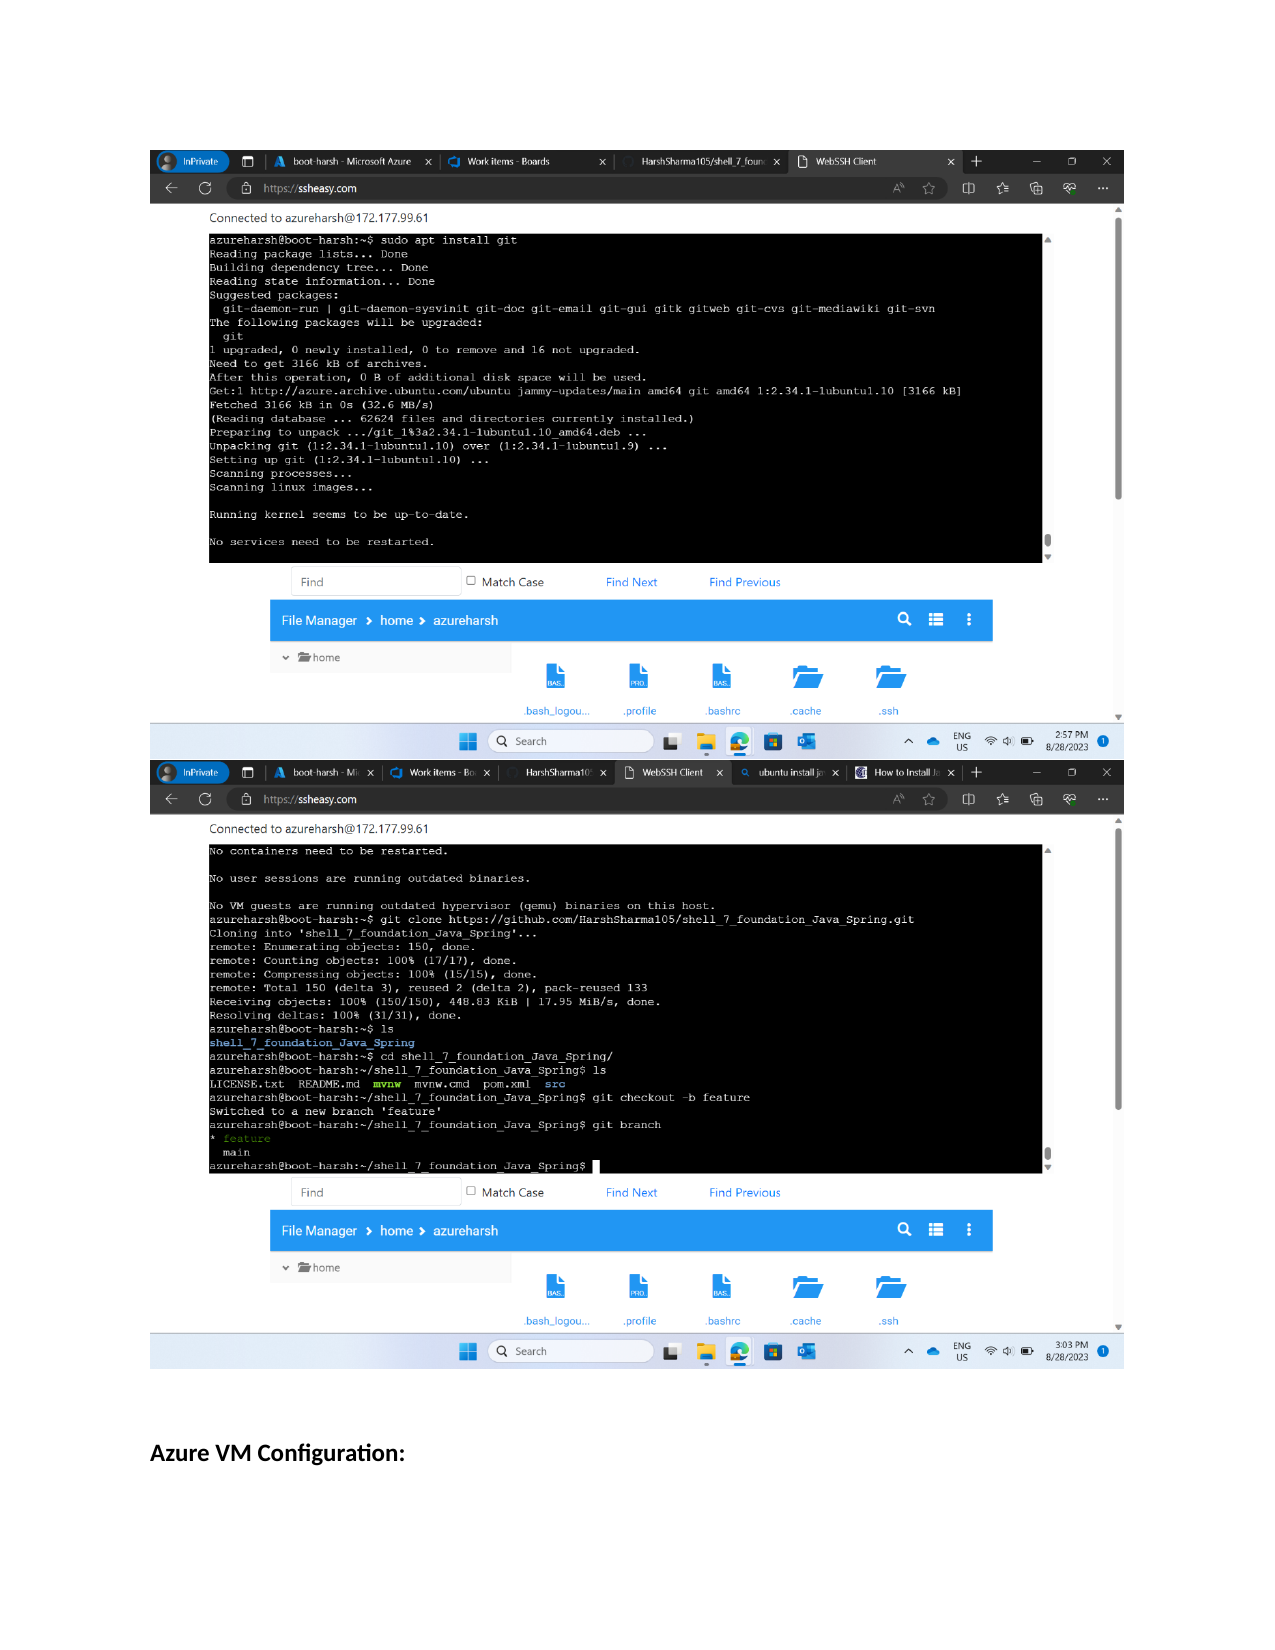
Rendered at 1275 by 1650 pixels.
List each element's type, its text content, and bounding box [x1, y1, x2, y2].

text Azure VM Configuration: [150, 1437, 1125, 1468]
picture [150, 760, 1124, 1369]
picture [150, 150, 1124, 759]
